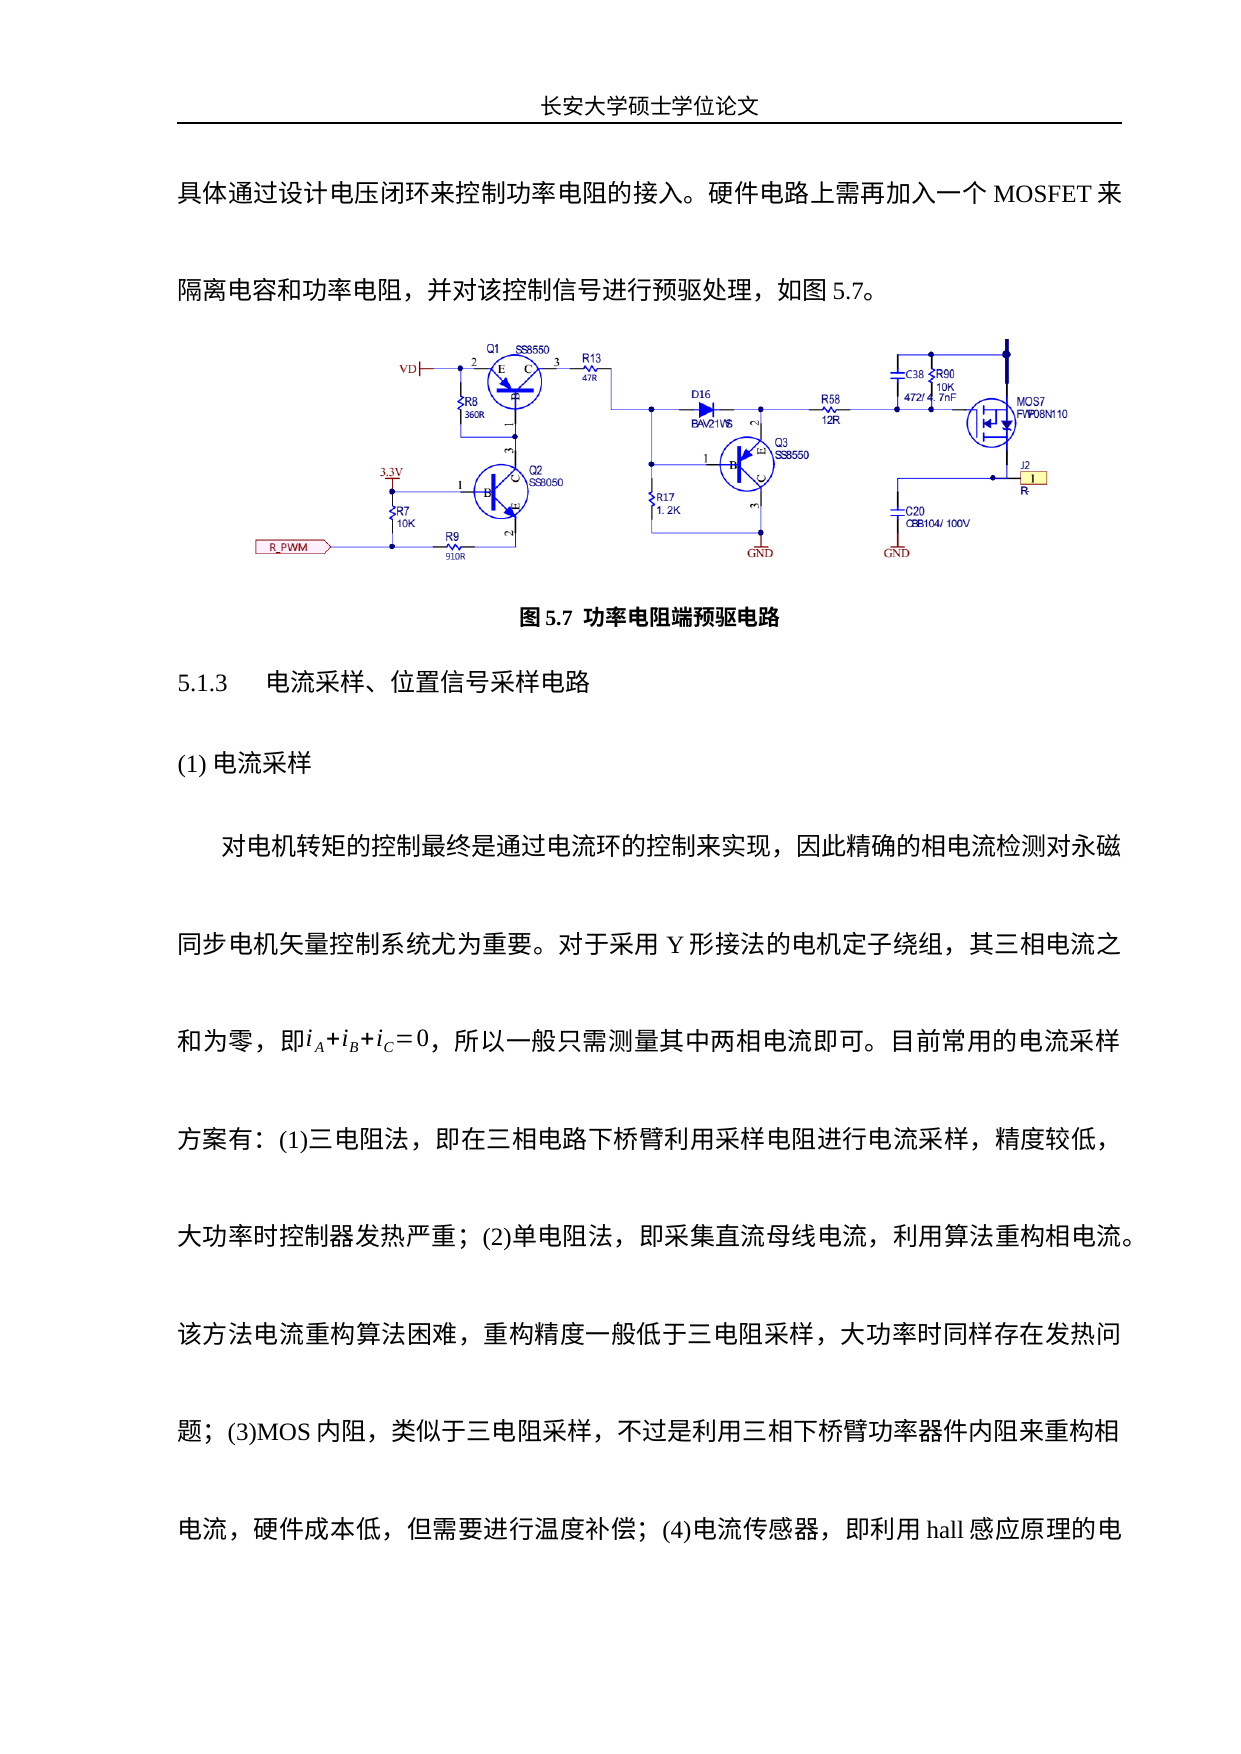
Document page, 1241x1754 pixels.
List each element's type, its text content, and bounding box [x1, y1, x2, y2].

subtitle 电流采样、位置信号采样电路 [177, 648, 1122, 713]
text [177, 812, 1122, 1560]
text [177, 159, 1122, 321]
text 图5.7 功率电阻端预驱电路 [177, 599, 1122, 632]
text (1) 电流采样 [177, 729, 1122, 794]
picture [228, 339, 1072, 571]
